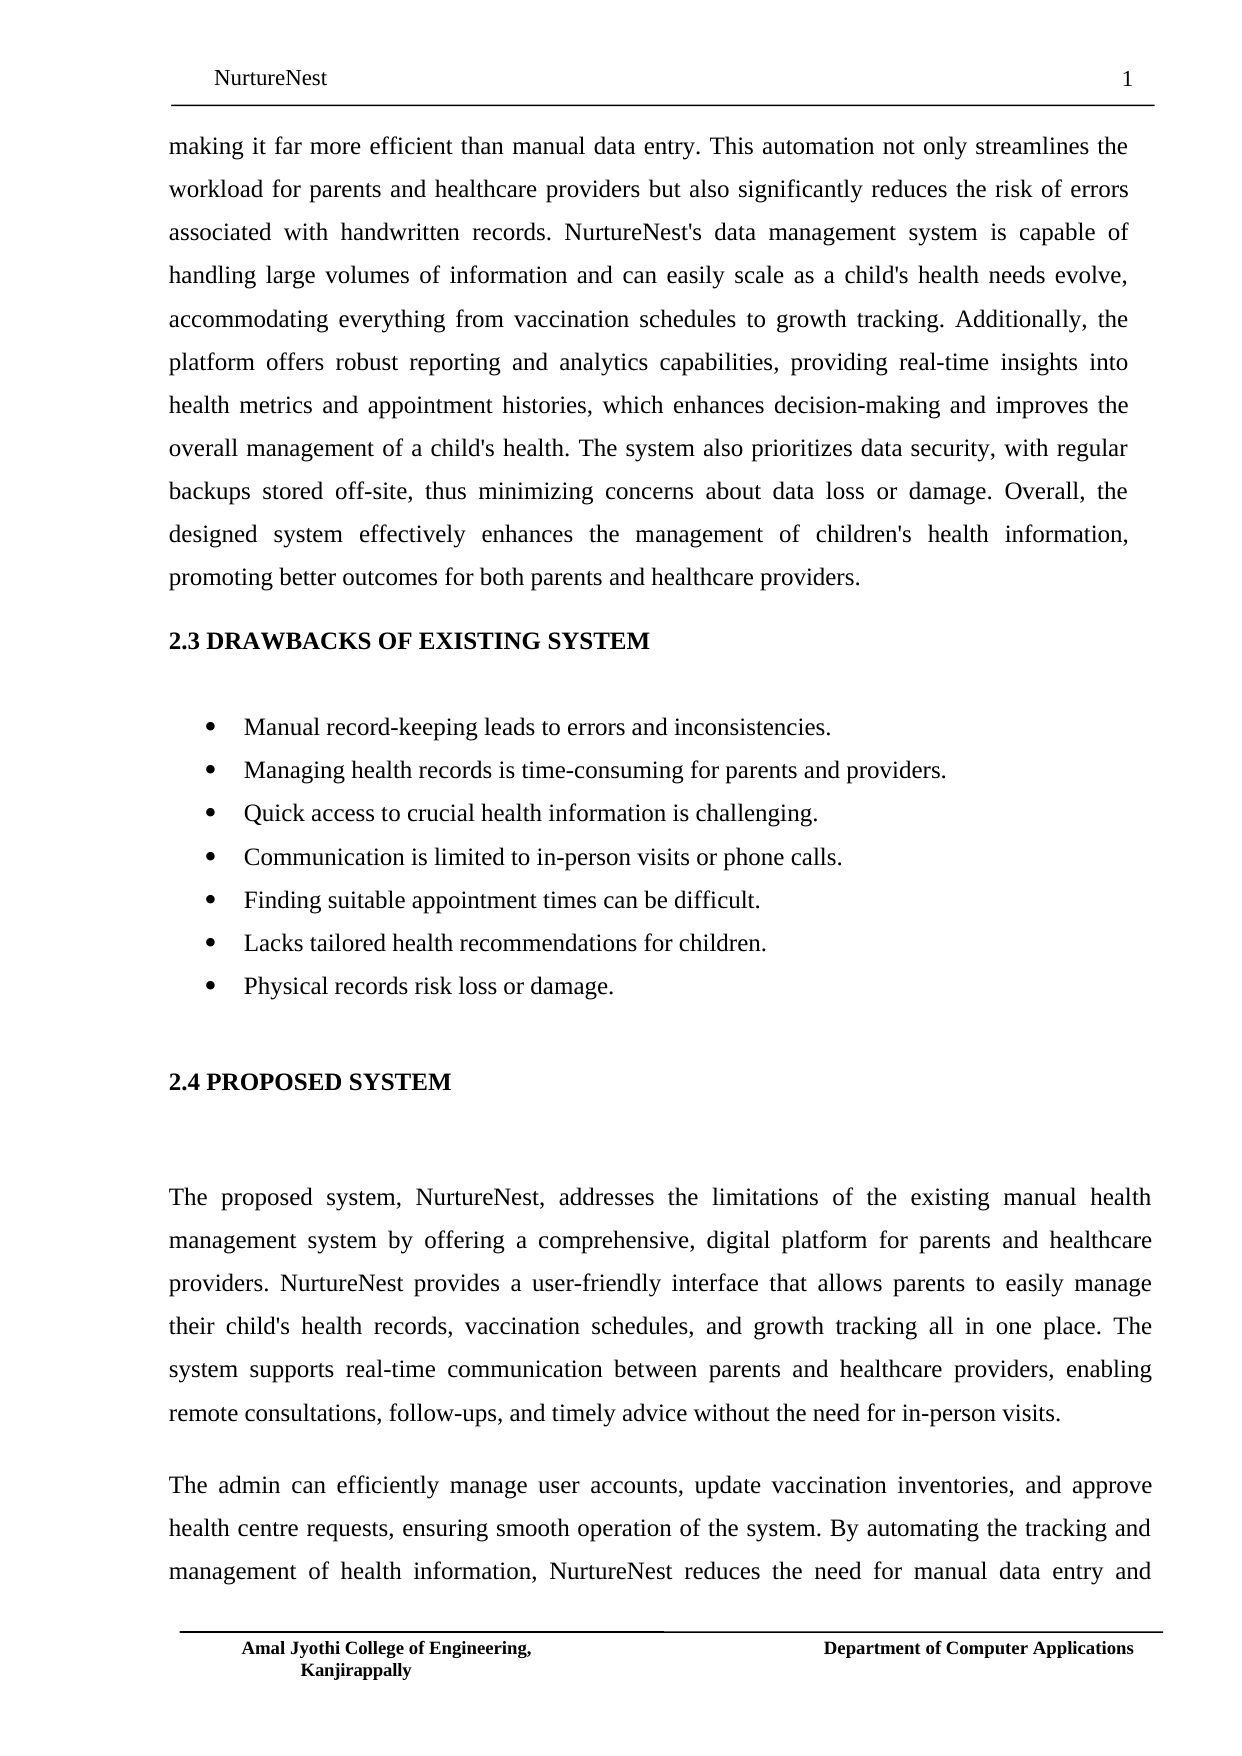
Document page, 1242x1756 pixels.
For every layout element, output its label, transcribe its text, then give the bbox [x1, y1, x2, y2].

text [169, 1470, 1153, 1585]
subtitle PROPOSED SYSTEM [169, 1067, 1017, 1095]
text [169, 131, 1129, 591]
list Finding suitable appointment times can be difficult. [206, 885, 1129, 913]
list Communication is limited to in-person visits or phone calls. [206, 842, 1129, 870]
list Lacks tailored health recommendations for children. [206, 928, 1129, 957]
list Physical records risk loss or damage. [206, 971, 1129, 1000]
list Manual record-keeping leads to errors and inconsistencies. [206, 712, 1129, 741]
text The proposed system, NurtureNest, addresses the limitations of the existing manual health management system by offering a comprehensive, digital platform for parents and healthcare providers. NurtureNest provides a user-friendly interface that allows parents to easily manage their child's health records, vaccination schedules, and growth tracking all in one place. The system supports real-time communication between parents and healthcare providers, enabling remote consultations, follow-ups, and timely advice without the need for in-person visits. [169, 1182, 1153, 1426]
list Managing health records is time-consuming for parents and providers. [206, 755, 1129, 784]
subtitle DRAWBACKS OF EXISTING SYSTEM [169, 626, 1017, 655]
list Quick access to crucial health information is challenging. [206, 798, 1129, 827]
